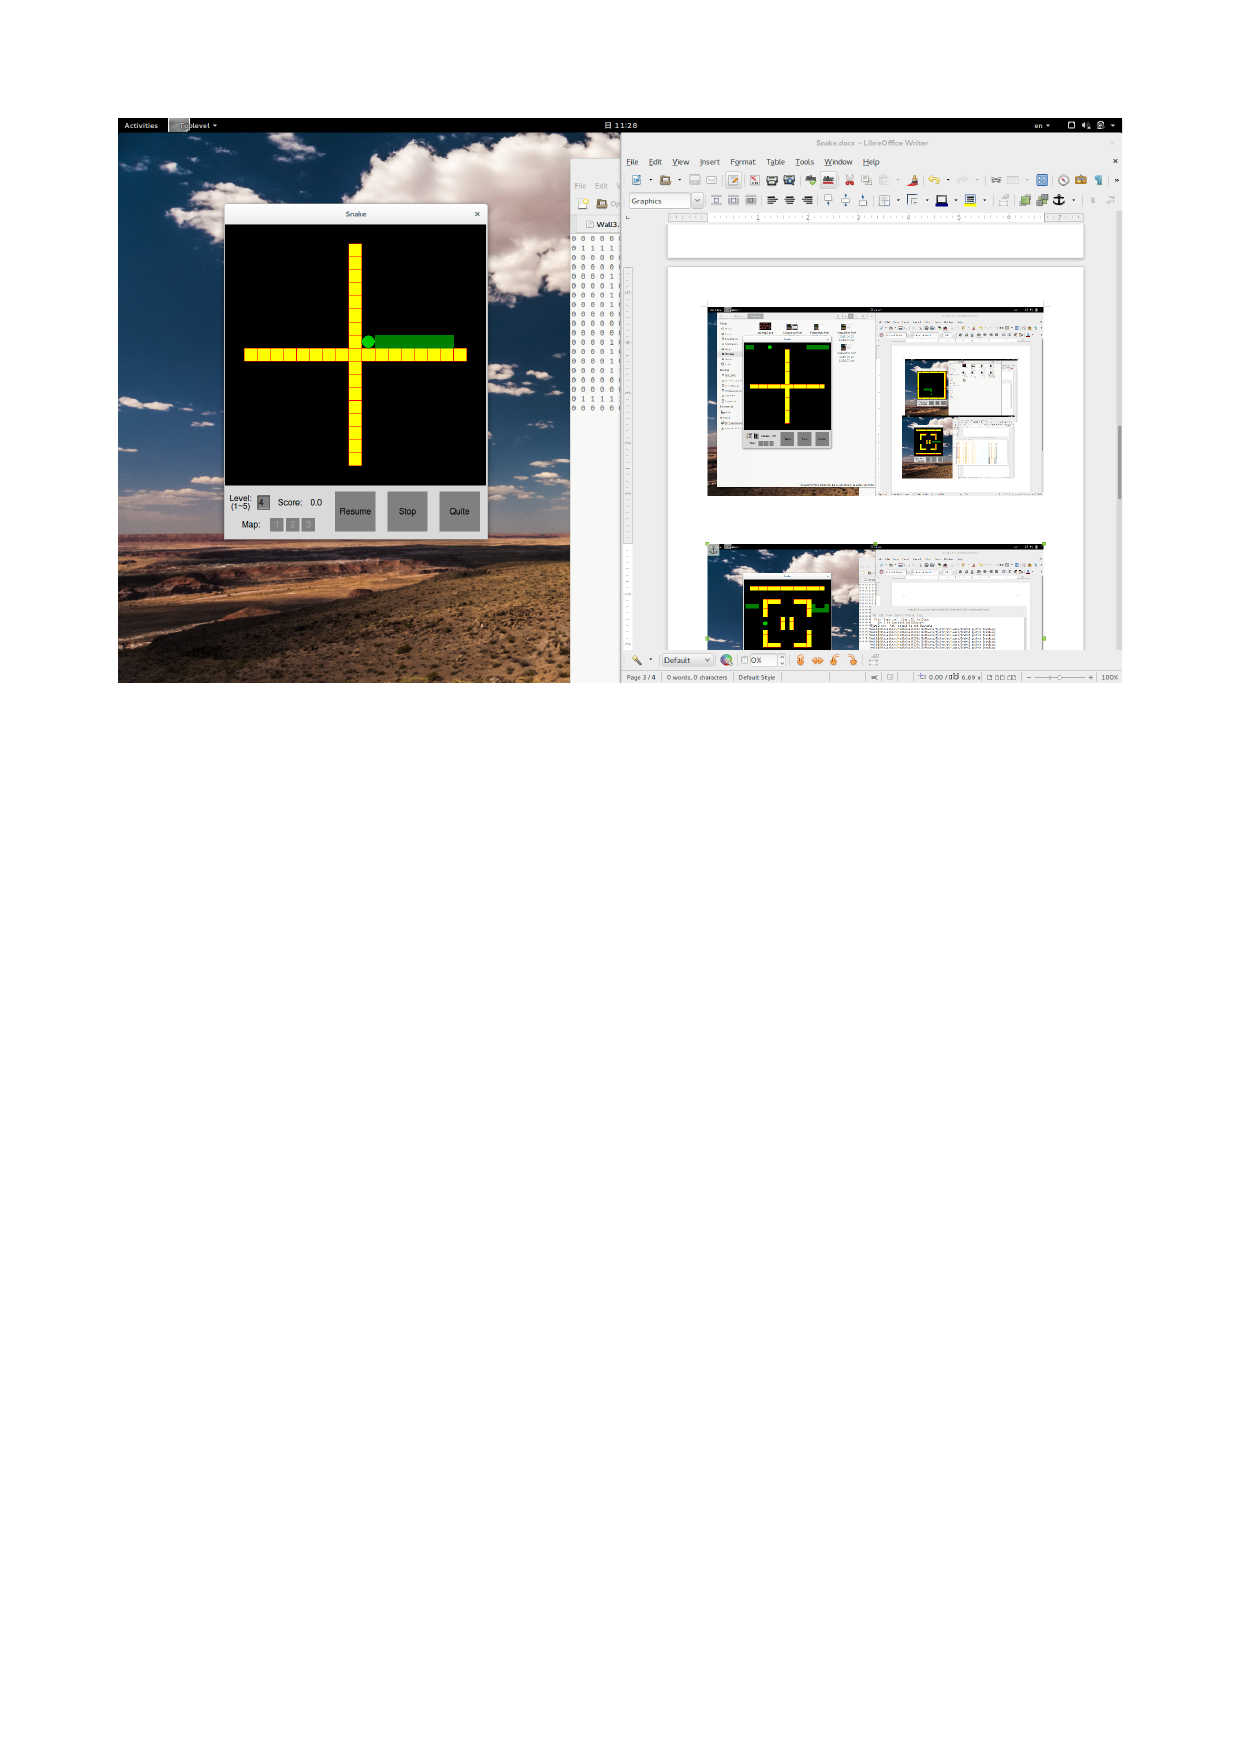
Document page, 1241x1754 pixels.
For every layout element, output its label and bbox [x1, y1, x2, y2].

picture [118, 118, 1123, 683]
